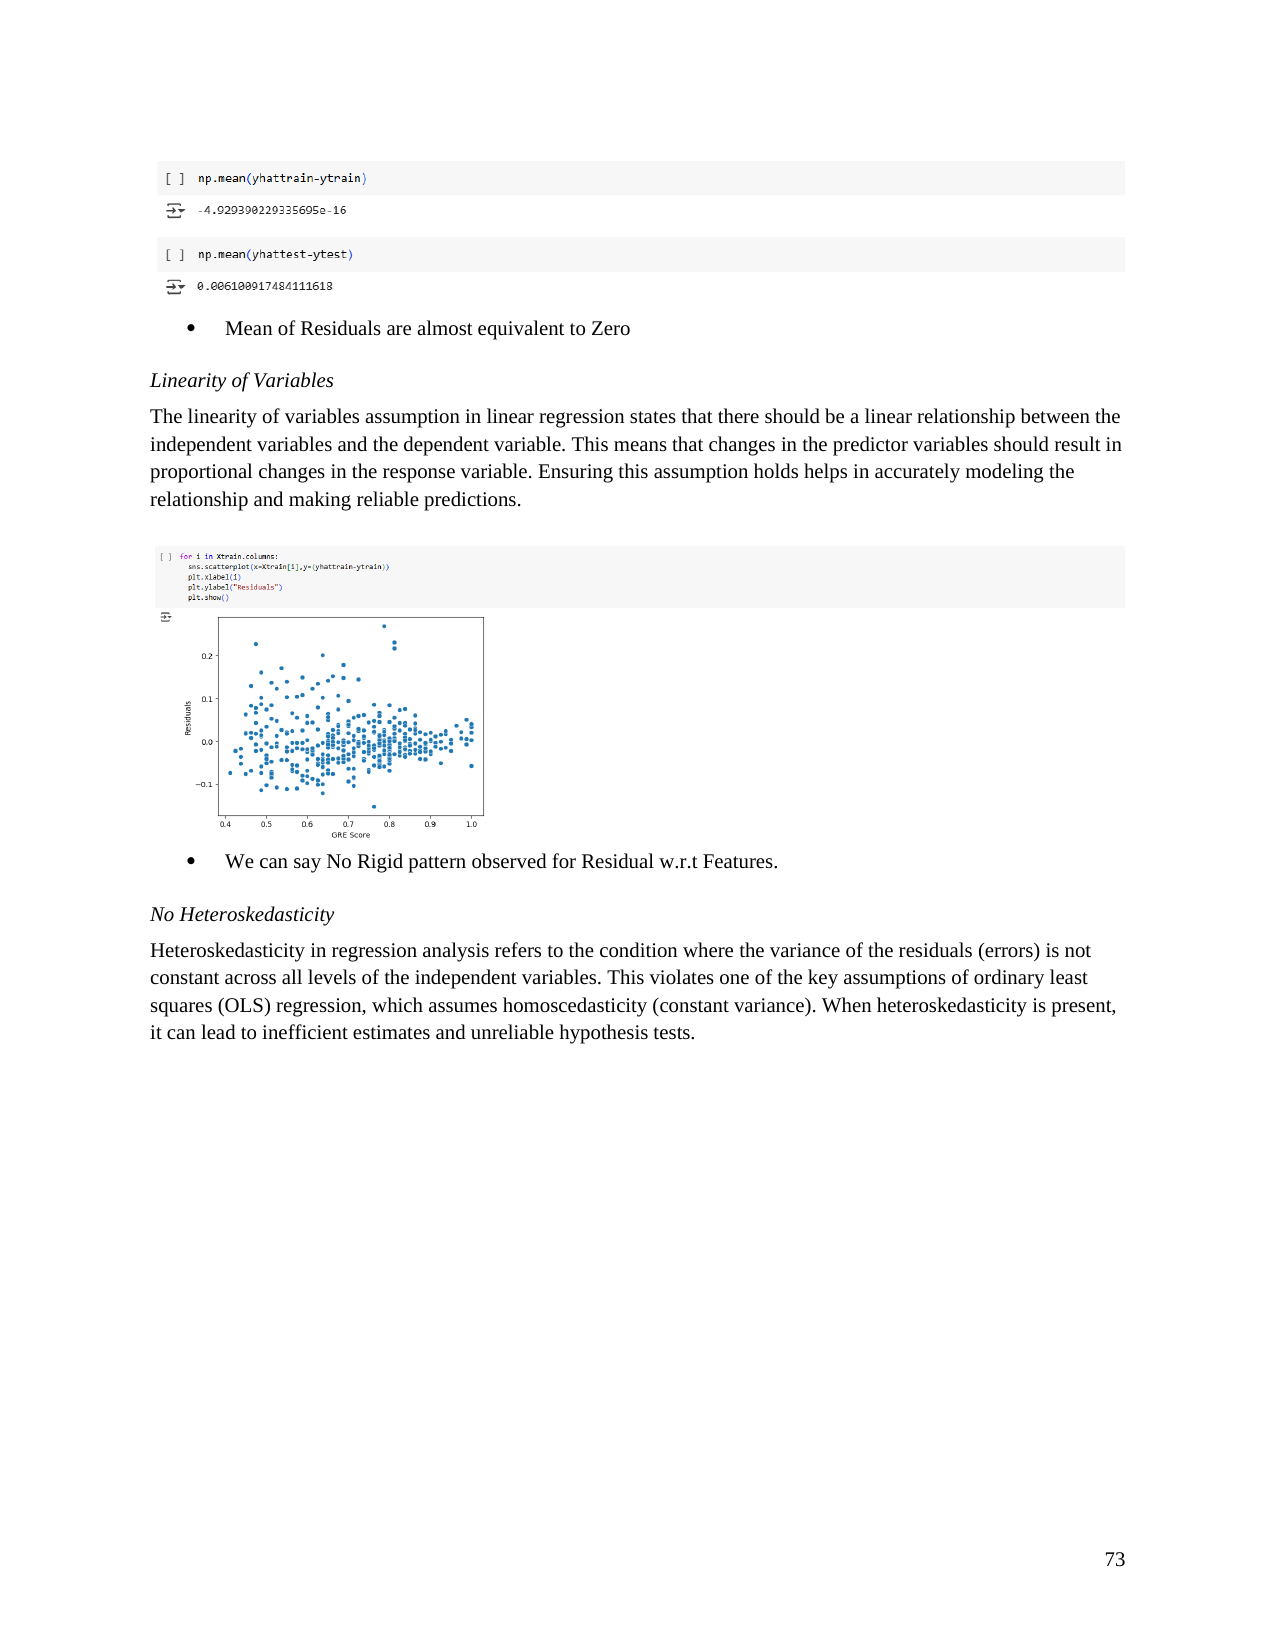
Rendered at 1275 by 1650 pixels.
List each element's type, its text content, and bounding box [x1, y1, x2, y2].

picture [150, 542, 1125, 846]
list Mean of Residuals are almost equivalent to Zero [187, 315, 1125, 339]
text The linearity of variables assumption in linear regression states that there should be a linear relationship between the independent variables and the dependent variable. This means that changes in the predictor variables should result in proportional changes in the response variable. Ensuring this assumption holds helps in accurately modeling the relationship and making reliable predictions. [150, 404, 1125, 511]
text Heteroskedasticity in regression analysis refers to the condition where the variance of the residuals (errors) is not constant across all levels of the independent variables. This violates one of the key assumptions of ordinary least squares (OLS) regression, which assumes homoscedasticity (constant variance). When heteroskedasticity is present, it can lead to inefficient estimates and unreliable hypothesis tests. [150, 937, 1125, 1044]
list We can say No Rigid pattern observed for Residual w.r.t Features. [187, 849, 1125, 873]
picture [150, 150, 1125, 312]
subtitle Linearity of Variables [150, 368, 1125, 392]
subtitle No Heteroskedasticity [150, 902, 1125, 926]
